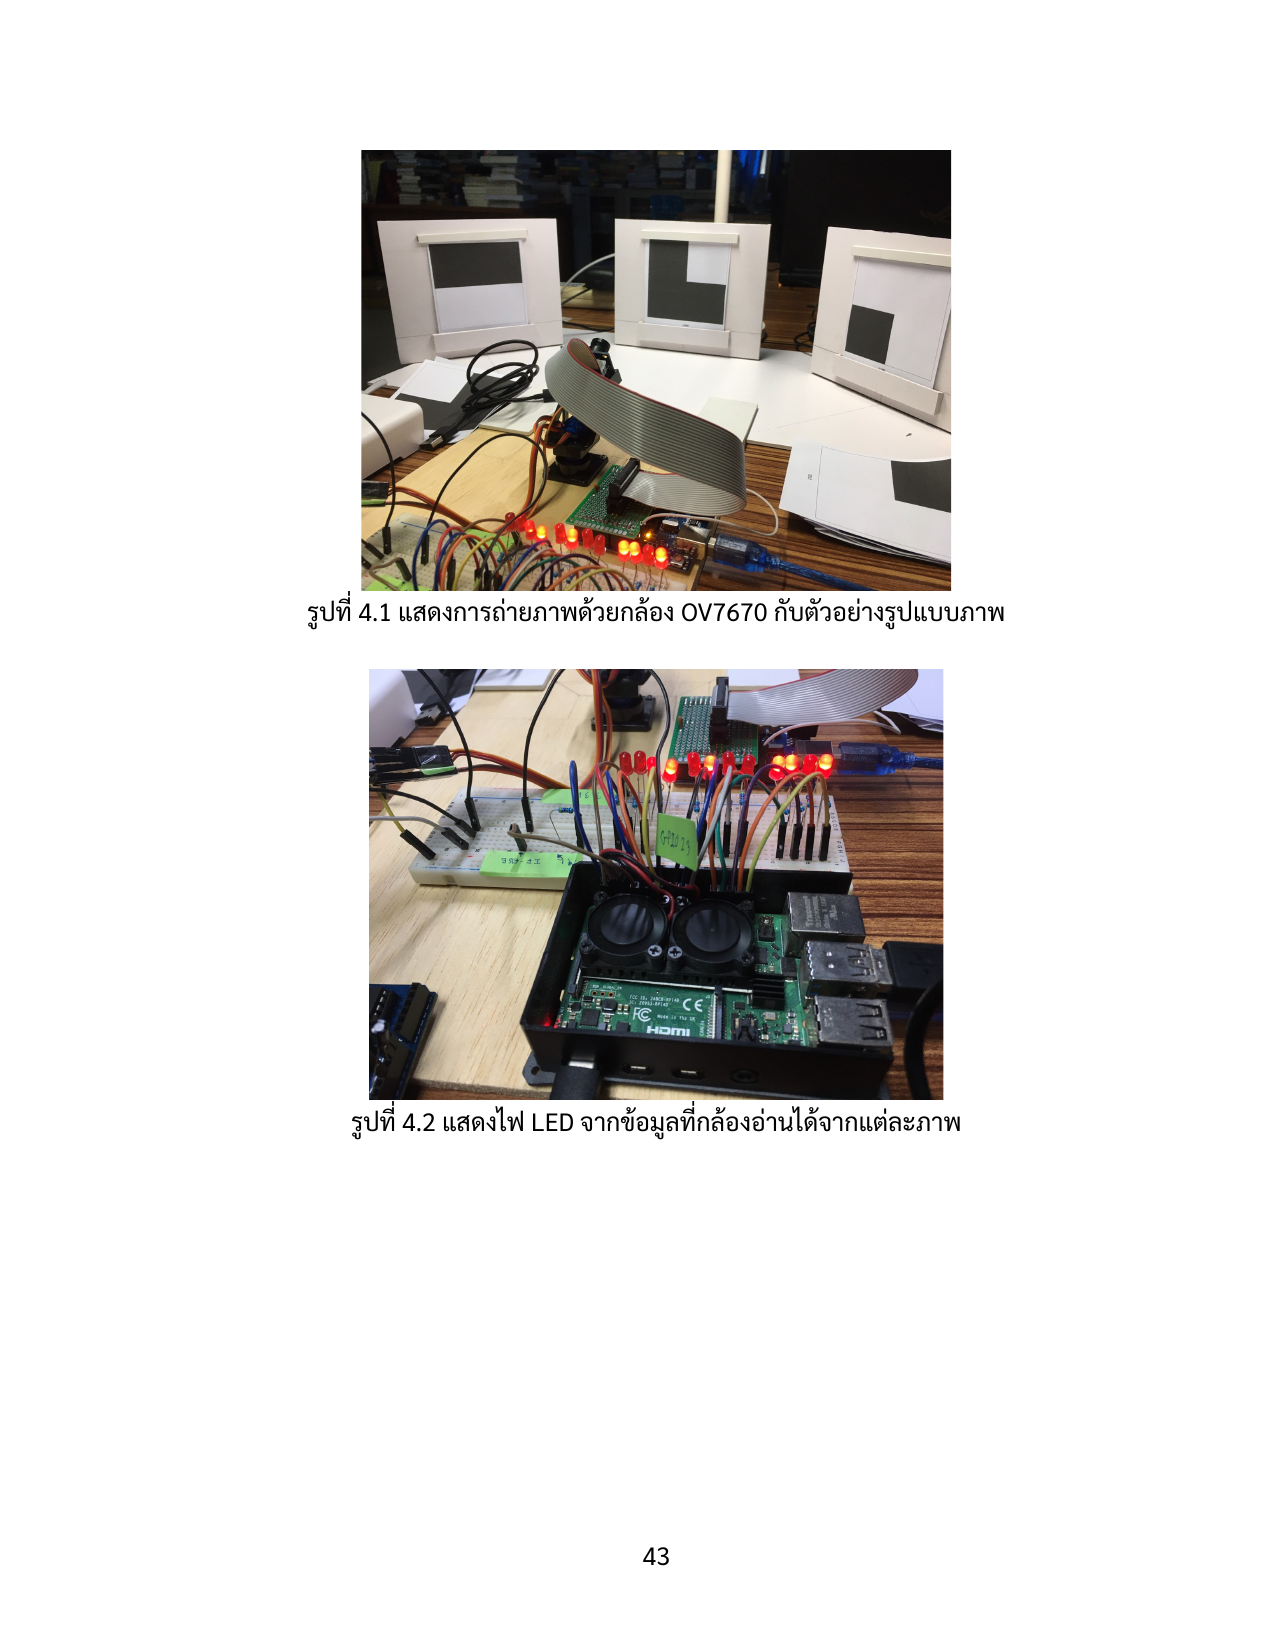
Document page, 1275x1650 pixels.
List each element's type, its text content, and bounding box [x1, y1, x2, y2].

picture [361, 150, 952, 591]
picture [369, 669, 944, 1100]
text รูปที่ 4.1 แสดงการถ่ายภาพด้วยกล้อง OV7670 กับตัวอย่างรูปแบบภาพ [187, 595, 1125, 628]
text รูปที่ 4.2 แสดงไฟ LED จากข้อมูลที่กล้องอ่านได้จากแต่ละภาพ [187, 1104, 1125, 1137]
